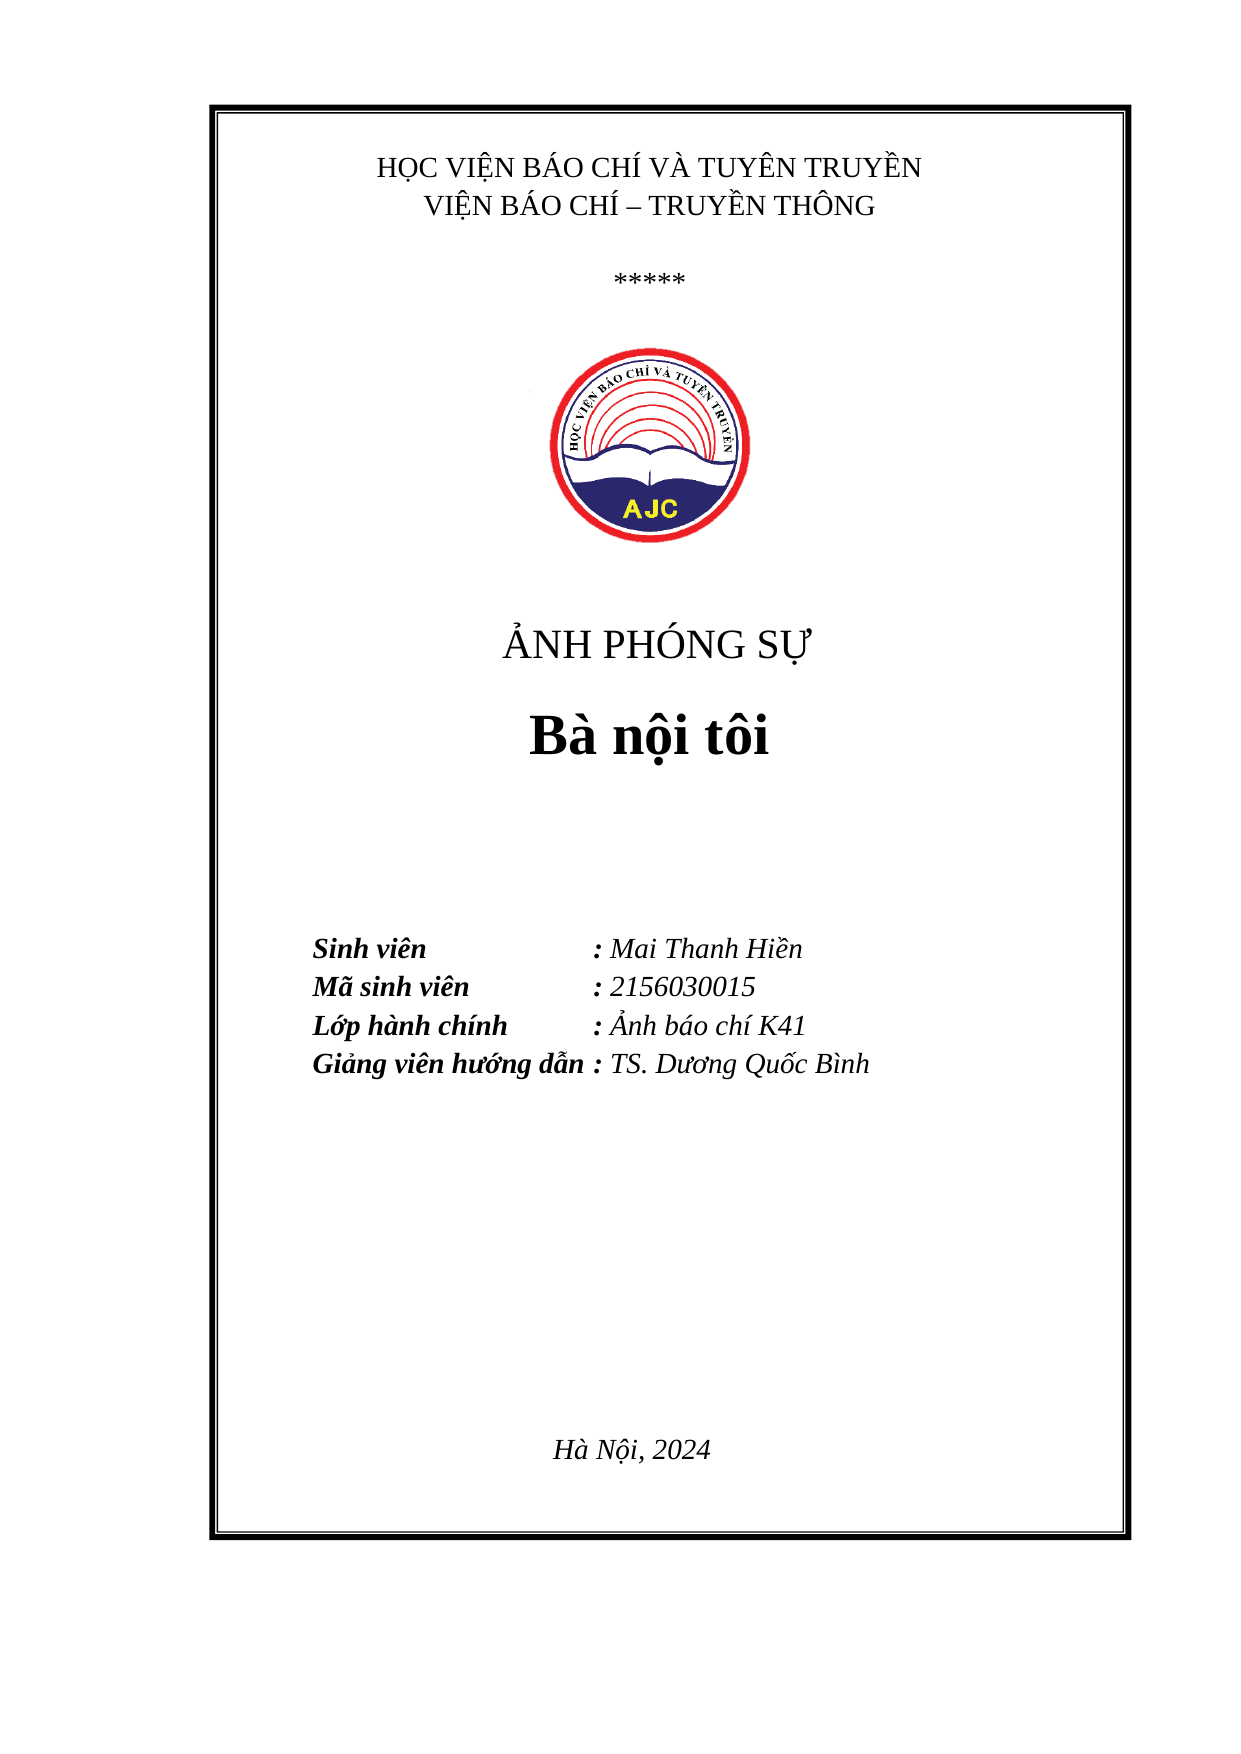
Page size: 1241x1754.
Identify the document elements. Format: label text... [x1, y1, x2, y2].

text Giảng viên hướng dẫn : TS. Dương Quốc Bình [224, 1047, 1057, 1080]
picture [453, 334, 846, 556]
text HỌC VIỆN BÁO CHÍ VÀ TUYÊN TRUYỀN [209, 150, 1090, 183]
text Lớp hành chính : Ảnh báo chí K41 [224, 1008, 1057, 1042]
text VIỆN BÁO CHÍ – TRUYỀN THÔNG [209, 188, 1090, 222]
text ẢNH PHÓNG SỰ [209, 619, 1104, 667]
text Hà Nội, 2024 [209, 1432, 1057, 1466]
text Sinh viên : Mai Thanh Hiền [224, 931, 1057, 964]
text Bà nội tôi [209, 700, 1090, 767]
text ***** [209, 266, 1090, 299]
text Mã sinh viên : 2156030015 [224, 969, 1057, 1003]
